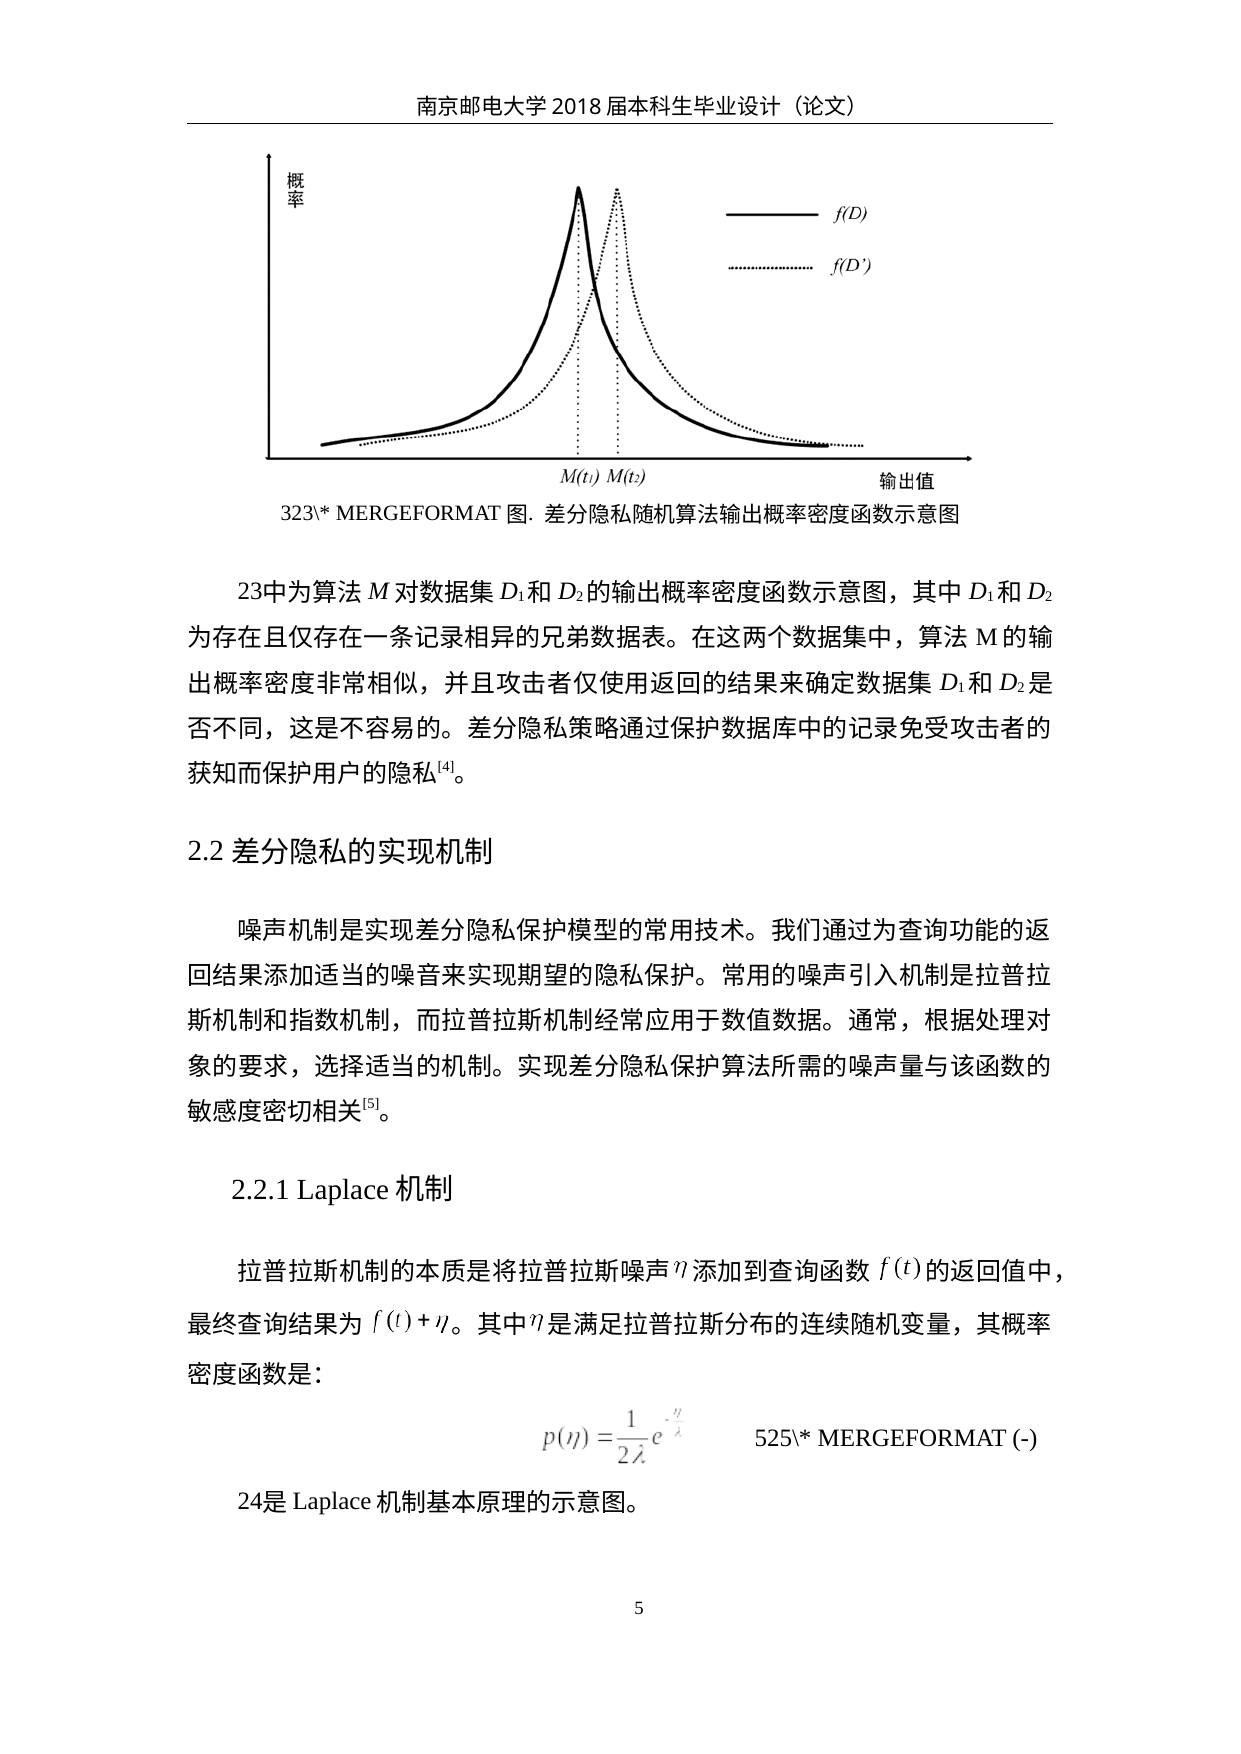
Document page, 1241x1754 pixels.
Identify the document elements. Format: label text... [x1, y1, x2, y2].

text 是Laplace机制基本原理的示意图。 [187, 1482, 1053, 1519]
text 中为算法M对数据集D1和D2的输出概率密度函数示意图，其中D1和D2为存在且仅存在一条记录相异的兄弟数据表。在这两个数据集中，算法M的输出概率密度非常相似，并且攻击者仅使用返回的结果来确定数据集D1和D2是否不同，这是不容易的。差分隐私策略通过保护数据库中的记录免受攻击者的获知而保护用户的隐私[4]。 [187, 572, 1053, 790]
picture [237, 150, 1016, 490]
text 噪声机制是实现差分隐私保护模型的常用技术。我们通过为查询功能的返回结果添加适当的噪音来实现期望的隐私保护。常用的噪声引入机制是拉普拉斯机制和指数机制，而拉普拉斯机制经常应用于数值数据。通常，根据处理对象的要求，选择适当的机制。实现差分隐私保护算法所需的噪声量与该函数的敏感度密切相关[5]。 [187, 910, 1053, 1128]
subtitle 2.2 差分隐私的实现机制 [187, 828, 1053, 871]
text 拉普拉斯机制的本质是将拉普拉斯噪声添加到查询函数的返回值中，最终查询结果为。其中是满足拉普拉斯分布的连续随机变量，其概率密度函数是： [187, 1248, 1053, 1390]
subtitle 2.2.1 Laplace机制 [187, 1166, 1053, 1208]
text 差分隐私随机算法输出概率密度函数示意图 [187, 497, 1053, 529]
